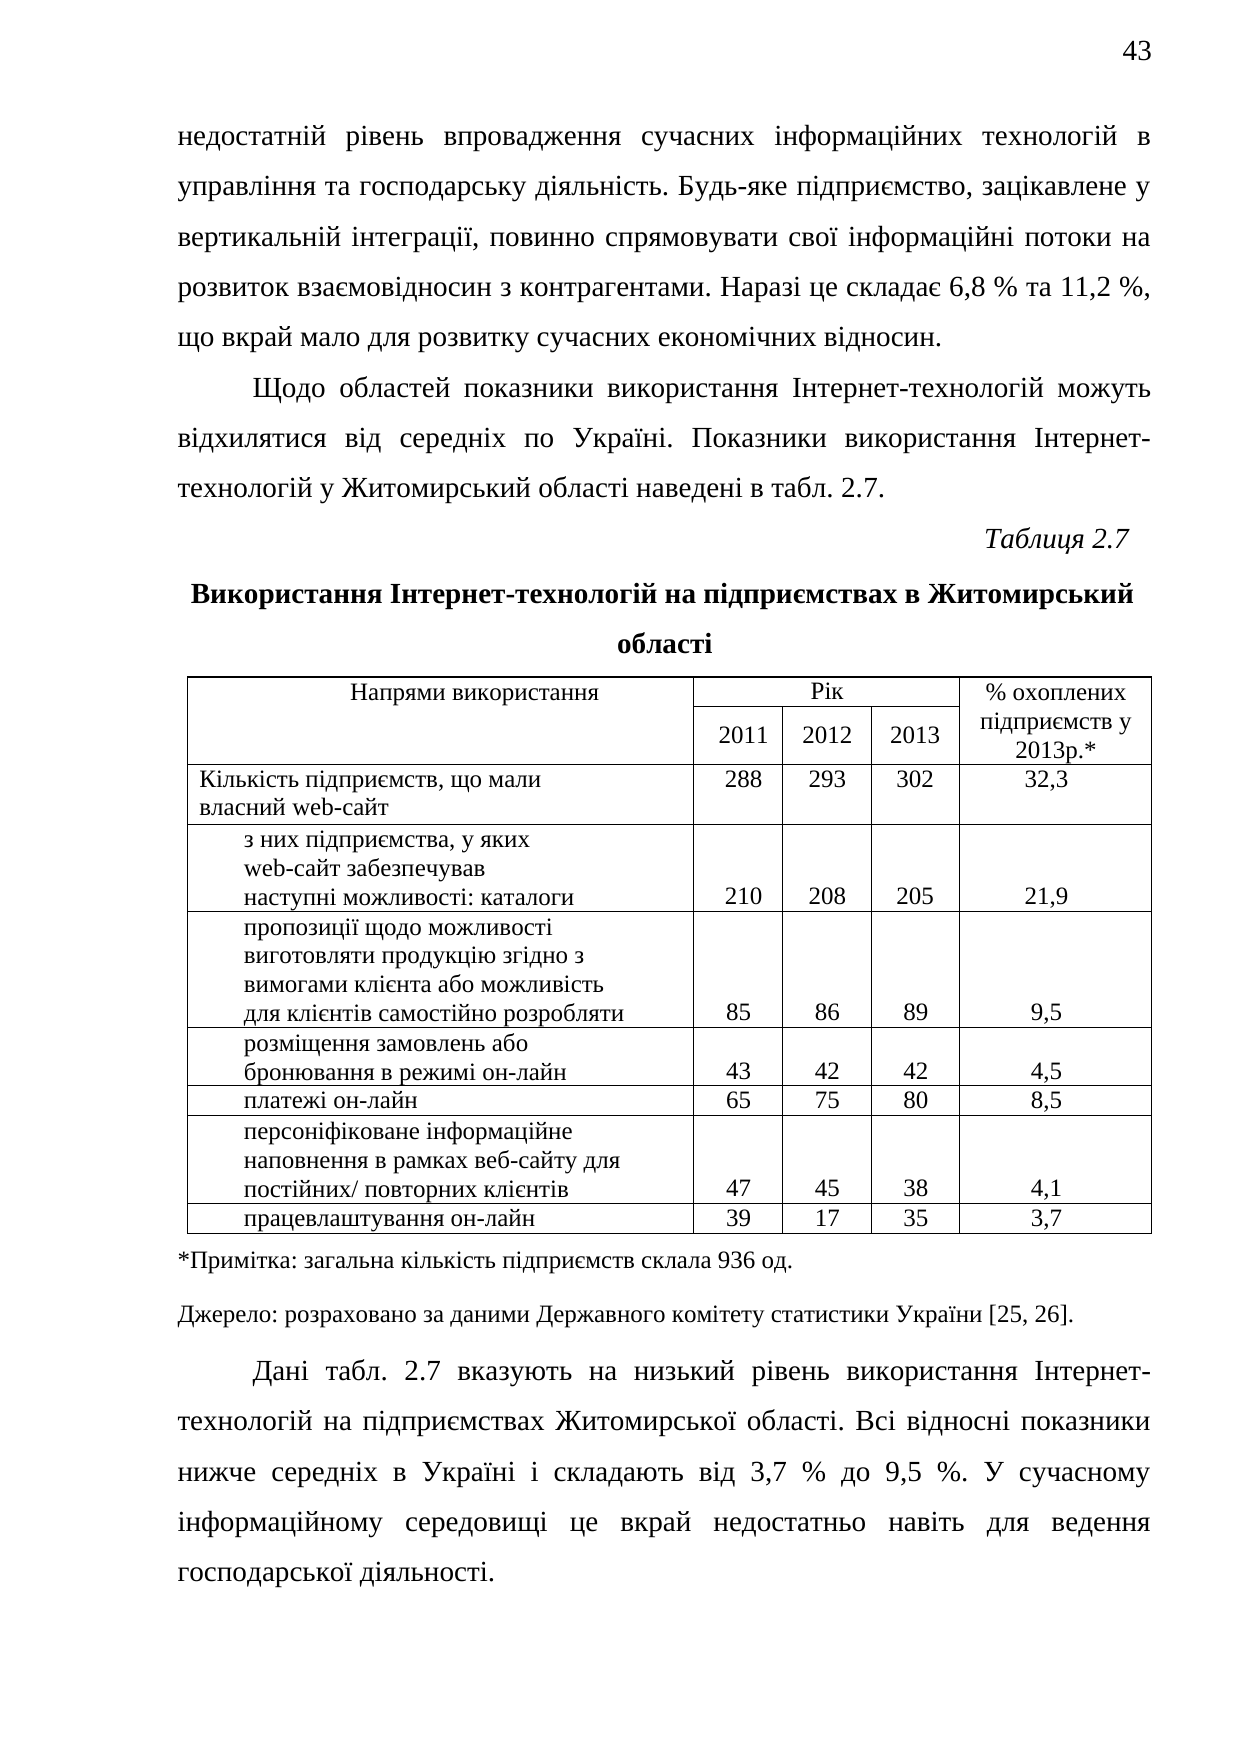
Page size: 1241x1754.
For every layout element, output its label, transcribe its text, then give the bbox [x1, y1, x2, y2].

table_cell 80 [872, 1086, 959, 1115]
table_cell 293 [783, 765, 871, 823]
table_header Напрями використання [188, 678, 693, 764]
table_cell 32,3 [960, 765, 1151, 823]
text Дані табл. 2.7 вказують на низький рівень використання Інтернет- технологій на підприємствах Житомирської області. Всі відносні показники нижче середніх в Україні і складають від 3,7 % до 9,5 %. У сучасному інформаційному середовищі це вкрай недостатньо навіть для ведення господарської діяльності. [177, 1353, 1152, 1588]
table_cell 45 [783, 1116, 871, 1203]
table_cell 3,7 [960, 1204, 1151, 1232]
table_cell з них підприємства, у яких web-сайт забезпечував наступні можливості: каталоги продукції або прейскуранти [188, 825, 693, 911]
subtitle Використання Інтернет-технологій на підприємствах в Житомирський області [173, 576, 1152, 659]
table_cell 85 [694, 912, 782, 1027]
table_cell 302 [872, 765, 959, 823]
table_cell платежі он-лайн [188, 1086, 693, 1115]
table_cell 9,5 [960, 912, 1151, 1027]
text Щодо областей показники використання Інтернет-технологій можуть відхилятися від середніх по Україні. Показники використання Інтернет-технологій у Житомирський області наведені в табл. 2.7. [177, 370, 1152, 504]
table_cell 288 [694, 765, 782, 823]
table_cell 42 [783, 1028, 871, 1085]
table_cell 17 [783, 1204, 871, 1232]
table_cell 8,5 [960, 1086, 1151, 1115]
table_cell 65 [694, 1086, 782, 1115]
table_header Рік [694, 678, 959, 706]
table_cell 4,1 [960, 1116, 1151, 1203]
table_cell 208 [783, 825, 871, 911]
table_cell 2012 [783, 707, 871, 764]
table_cell 86 [783, 912, 871, 1027]
table_cell 42 [872, 1028, 959, 1085]
table_cell персоніфіковане інформаційне наповнення в рамках веб-сайту для постійних/ повторних клієнтів [188, 1116, 693, 1203]
text Джерело: розраховано за даними Державного комітету статистики України [25, 26]. [177, 1299, 1152, 1328]
table_cell розміщення замовлень або бронювання в режимі он-лайн [188, 1028, 693, 1085]
text Таблиця 2.7 [177, 521, 1128, 555]
table_cell 75 [783, 1086, 871, 1115]
table_cell 43 [694, 1028, 782, 1085]
table_cell 205 [872, 825, 959, 911]
table_cell Кількість підприємств, що мали власний web-сайт [188, 765, 693, 823]
table_cell 89 [872, 912, 959, 1027]
table_cell пропозиції щодо можливості виготовляти продукцію згідно з вимогами клієнта або можливість для клієнтів самостійно розробляти дизайн продукції [188, 912, 693, 1027]
table_cell 35 [872, 1204, 959, 1232]
text *Примітка: загальна кількість підприємств склала 936 од. [177, 1245, 927, 1274]
table_cell 2011 [694, 707, 782, 764]
table_cell 4,5 [960, 1028, 1151, 1085]
table_header % охоплених підприємств у 2013р.* [960, 678, 1151, 764]
table_cell 38 [872, 1116, 959, 1203]
table_cell 21,9 [960, 825, 1151, 911]
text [177, 118, 1152, 353]
table_cell 39 [694, 1204, 782, 1232]
table_cell 47 [694, 1116, 782, 1203]
table_cell 2013 [872, 707, 959, 764]
table_cell 210 [694, 825, 782, 911]
table_cell працевлаштування он-лайн [188, 1204, 693, 1232]
